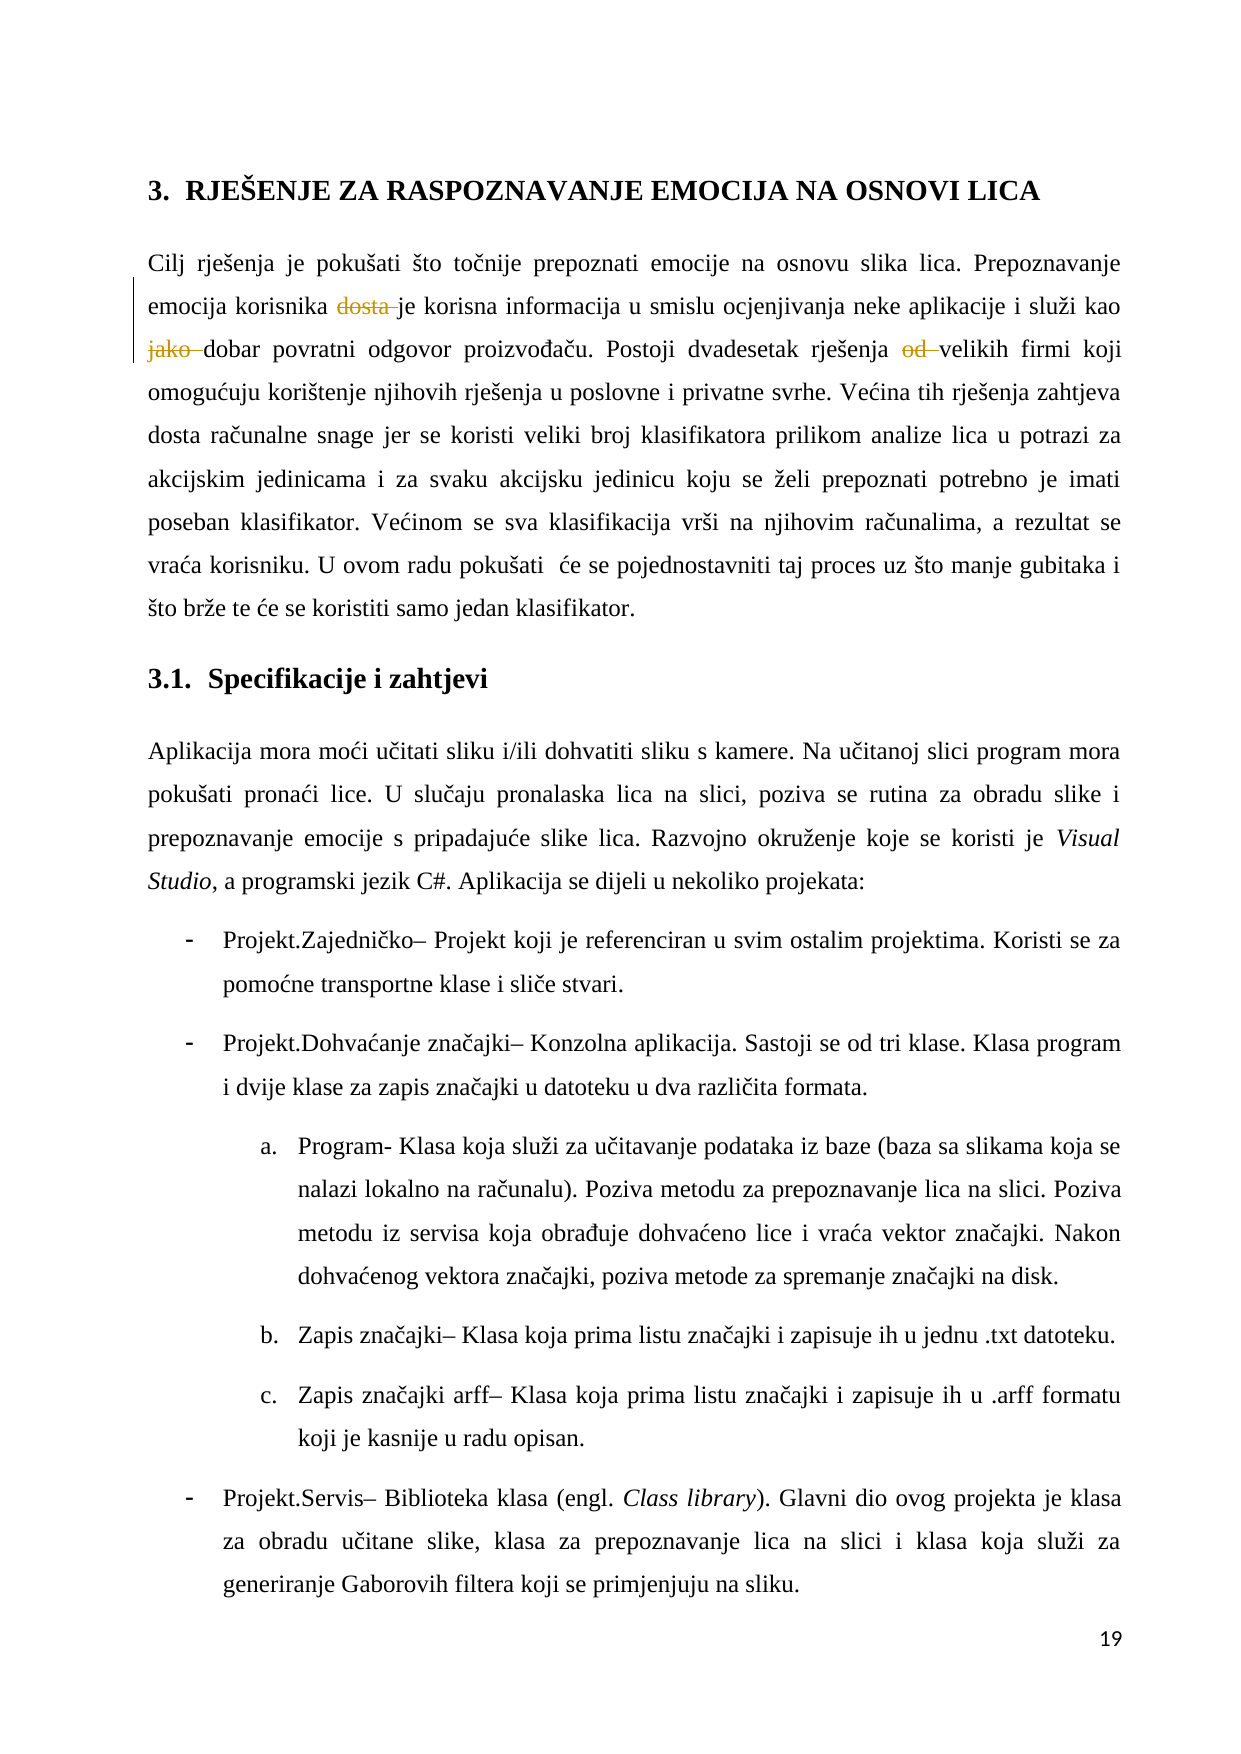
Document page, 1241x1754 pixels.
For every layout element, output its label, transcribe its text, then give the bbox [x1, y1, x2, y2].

list Projekt.Dohvaćanje značajki– Konzolna aplikacija. Sastoji se od tri klase. Klasa program i dvije klase za zapis značajki u datoteku u dva različita formata. [185, 1028, 1122, 1100]
text RJEŠENJE ZA RASPOZNAVANJE EMOCIJA NA OSNOVI LICA [148, 173, 1122, 206]
list Projekt.Servis– Biblioteka klasa (engl. Class library). Glavni dio ovog projekta je klasa za obradu učitane slike, klasa za prepoznavanje lica na slici i klasa koja služi za generiranje Gaborovih filtera koji se primjenjuju na sliku. [185, 1483, 1122, 1598]
text Cilj rješenja je pokušati što točnije prepoznati emocije na osnovu slika lica. Prepoznavanje emocija korisnika je korisna informacija u smislu ocjenjivanja neke aplikacije i služi kao dobar povratni odgovor proizvođaču. Postoji dvadesetak rješenja velikih firmi koji omogućuju korištenje njihovih rješenja u poslovne i privatne svrhe. Većina tih rješenja zahtjeva dosta računalne snage jer se koristi veliki broj klasifikatora prilikom analize lica u potrazi za akcijskim jedinicama i za svaku akcijsku jedinicu koju se želi prepoznati potrebno je imati poseban klasifikator. Većinom se sva klasifikacija vrši na njihovim računalima, a rezultat se vraća korisniku. U ovom radu pokušati će se pojednostavniti taj proces uz što manje gubitaka i što brže te će se koristiti samo jedan klasifikator. [148, 248, 1122, 622]
list Zapis značajki– Klasa koja prima listu značajki i zapisuje ih u jednu .txt datoteku. [260, 1321, 1122, 1349]
text Aplikacija mora moći učitati sliku i/ili dohvatiti sliku s kamere. Na učitanoj slici program mora pokušati pronaći lice. U slučaju pronalaska lica na slici, poziva se rutina za obradu slike i prepoznavanje emocije s pripadajuće slike lica. Razvojno okruženje koje se koristi je Visual Studio, a programski jezik C#. Aplikacija se dijeli u nekoliko projekata: [148, 736, 1122, 894]
list Zapis značajki arff– Klasa koja prima listu značajki i zapisuje ih u .arff formatu koji je kasnije u radu opisan. [260, 1380, 1122, 1452]
list Projekt.Zajedničko– Projekt koji je referenciran u svim ostalim projektima. Koristi se za pomoćne transportne klase i sliče stvari. [185, 926, 1122, 997]
text Specifikacije i zahtjevi [148, 661, 1122, 695]
list Program- Klasa koja služi za učitavanje podataka iz baze (baza sa slikama koja se nalazi lokalno na računalu). Poziva metodu za prepoznavanje lica na slici. Poziva metodu iz servisa koja obrađuje dohvaćeno lice i vraća vektor značajki. Nakon dohvaćenog vektora značajki, poziva metode za spremanje značajki na disk. [260, 1131, 1122, 1289]
